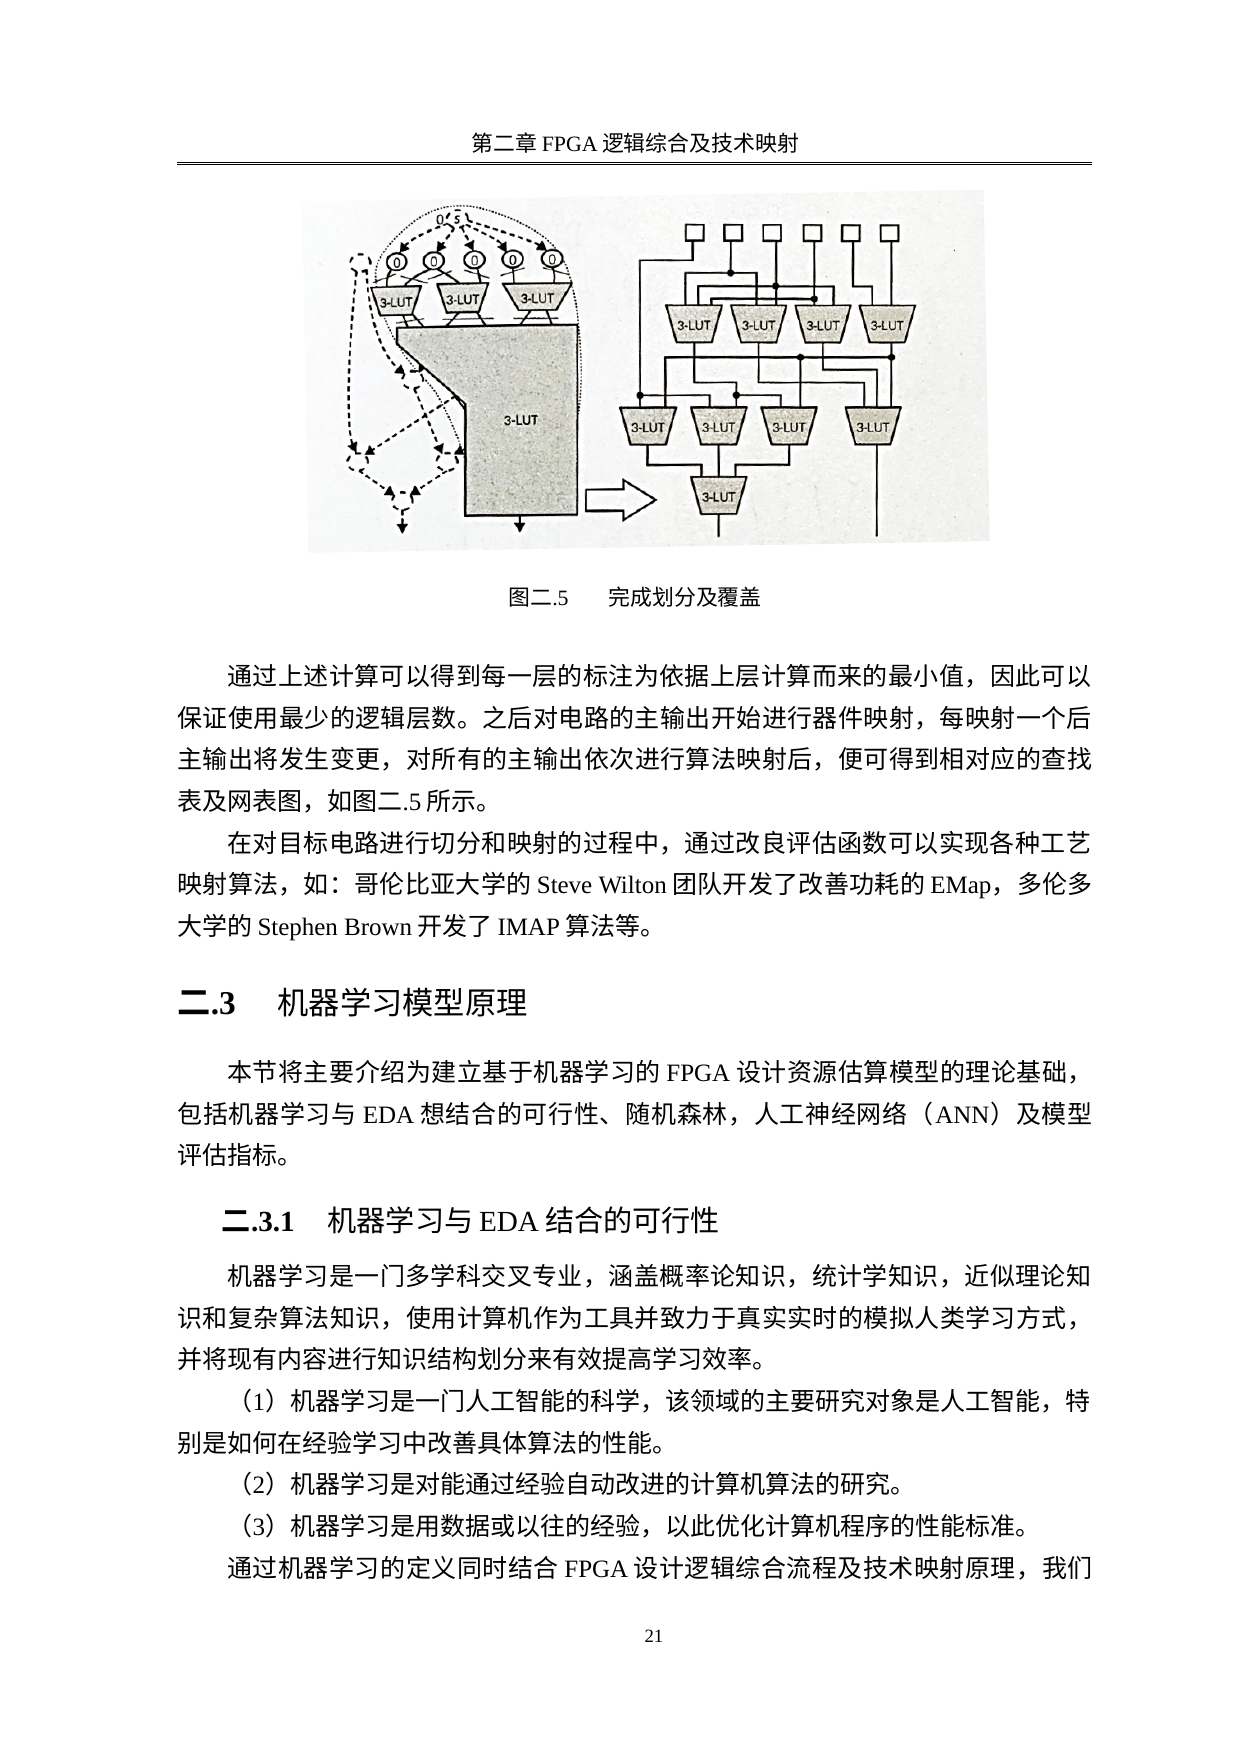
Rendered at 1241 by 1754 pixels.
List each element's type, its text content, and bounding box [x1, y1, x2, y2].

text 完成划分及覆盖 [177, 580, 1092, 611]
subtitle 机器学习模型原理 [177, 981, 1092, 1023]
text （1）机器学习是一门人工智能的科学，该领域的主要研究对象是人工智能，特别是如何在经验学习中改善具体算法的性能。 [177, 1377, 1092, 1461]
text （3）机器学习是用数据或以往的经验，以此优化计算机程序的性能标准。 [177, 1502, 1092, 1544]
text （2）机器学习是对能通过经验自动改进的计算机算法的研究。 [177, 1461, 1092, 1502]
subtitle 机器学习与EDA结合的可行性 [222, 1198, 1092, 1240]
text 在对目标电路进行切分和映射的过程中，通过改良评估函数可以实现各种工艺映射算法，如：哥伦比亚大学的Steve Wilton团队开发了改善功耗的EMap，多伦多大学的Stephen Brown开发了IMAP算法等。 [177, 819, 1092, 944]
picture [302, 189, 990, 553]
text 通过上述计算可以得到每一层的标注为依据上层计算而来的最小值，因此可以保证使用最少的逻辑层数。之后对电路的主输出开始进行器件映射，每映射一个后主输出将发生变更，对所有的主输出依次进行算法映射后，便可得到相对应的查找表及网表图，如图2.20所示。 [177, 652, 1092, 819]
text 机器学习是一门多学科交叉专业，涵盖概率论知识，统计学知识，近似理论知识和复杂算法知识，使用计算机作为工具并致力于真实实时的模拟人类学习方式， 并将现有内容进行知识结构划分来有效提高学习效率。 [177, 1252, 1092, 1377]
text 本节将主要介绍为建立基于机器学习的FPGA设计资源估算模型的理论基础，包括机器学习与EDA想结合的可行性、随机森林，人工神经网络（ANN）及模型评估指标。 [177, 1048, 1092, 1173]
